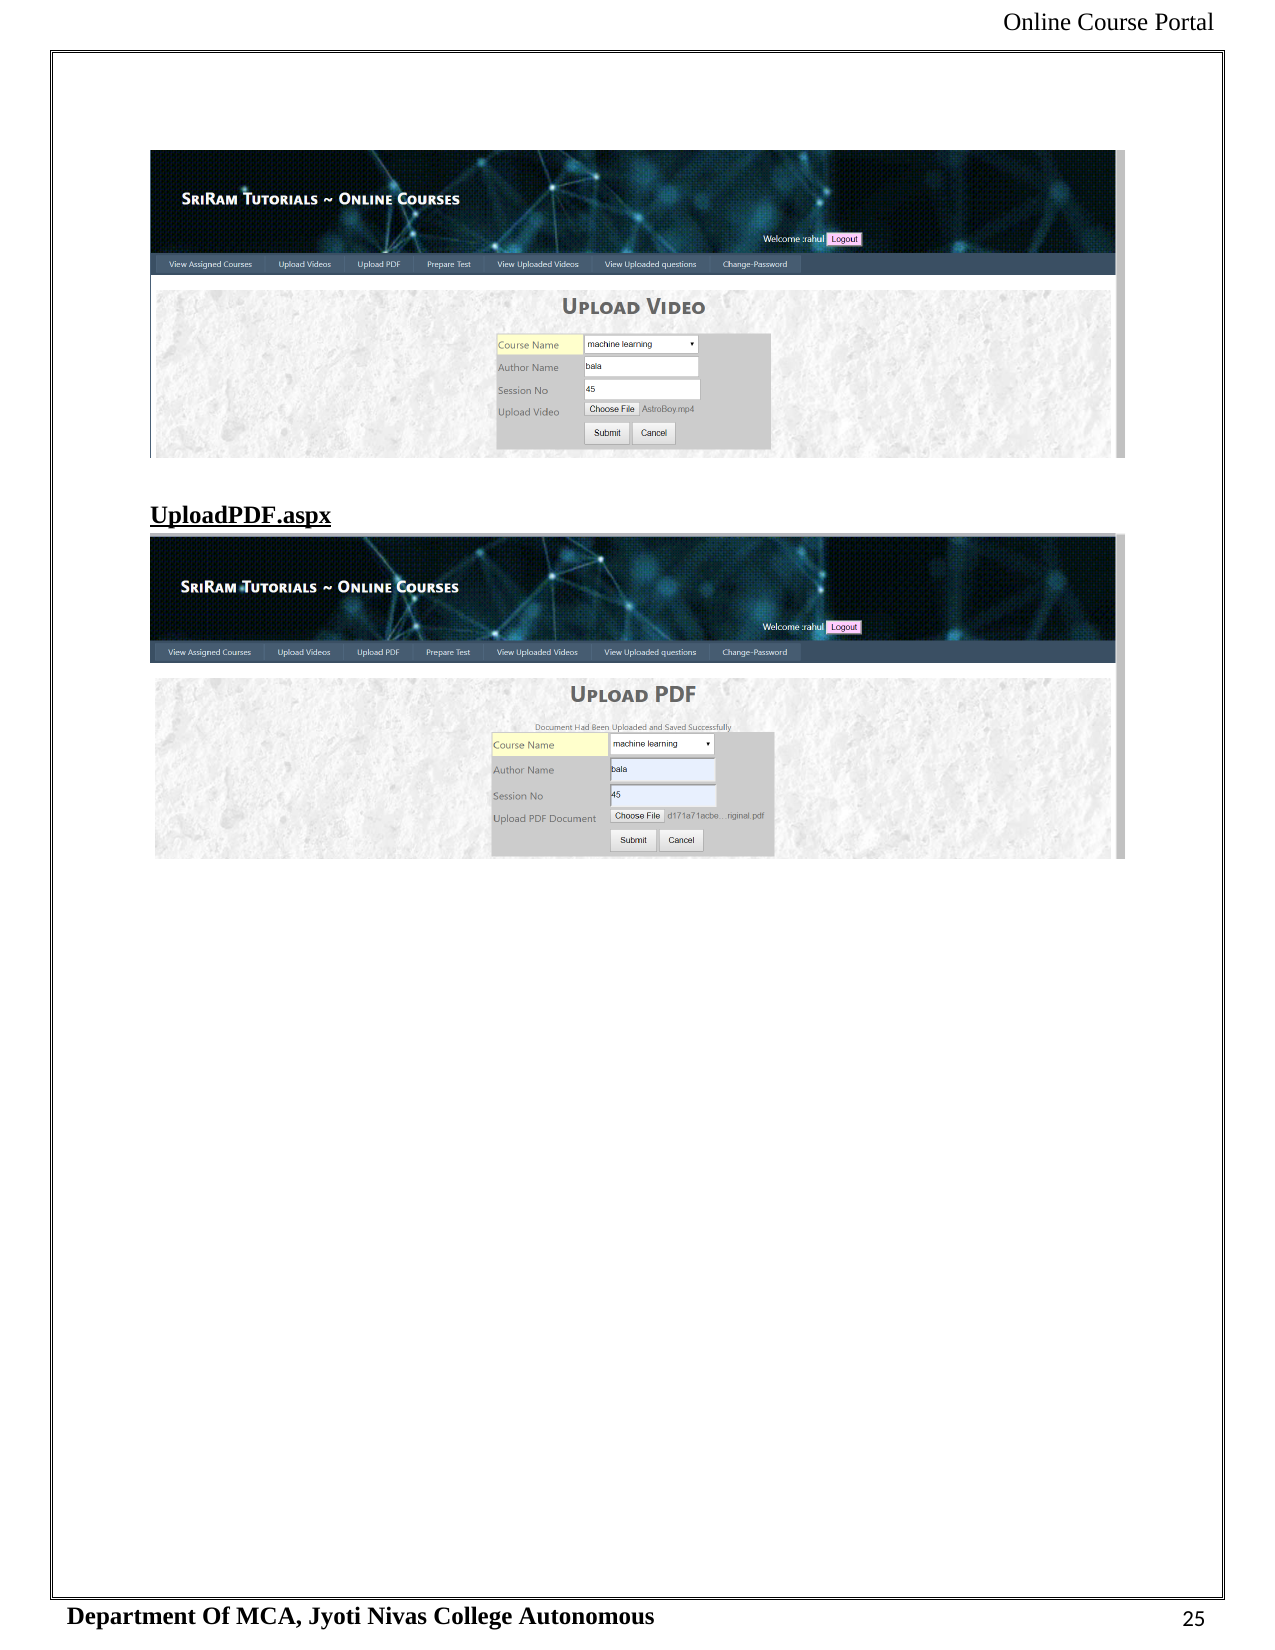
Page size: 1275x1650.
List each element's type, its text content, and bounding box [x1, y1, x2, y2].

picture [150, 533, 1125, 859]
picture [150, 150, 1125, 458]
list UploadPDF.aspx [150, 500, 1125, 529]
